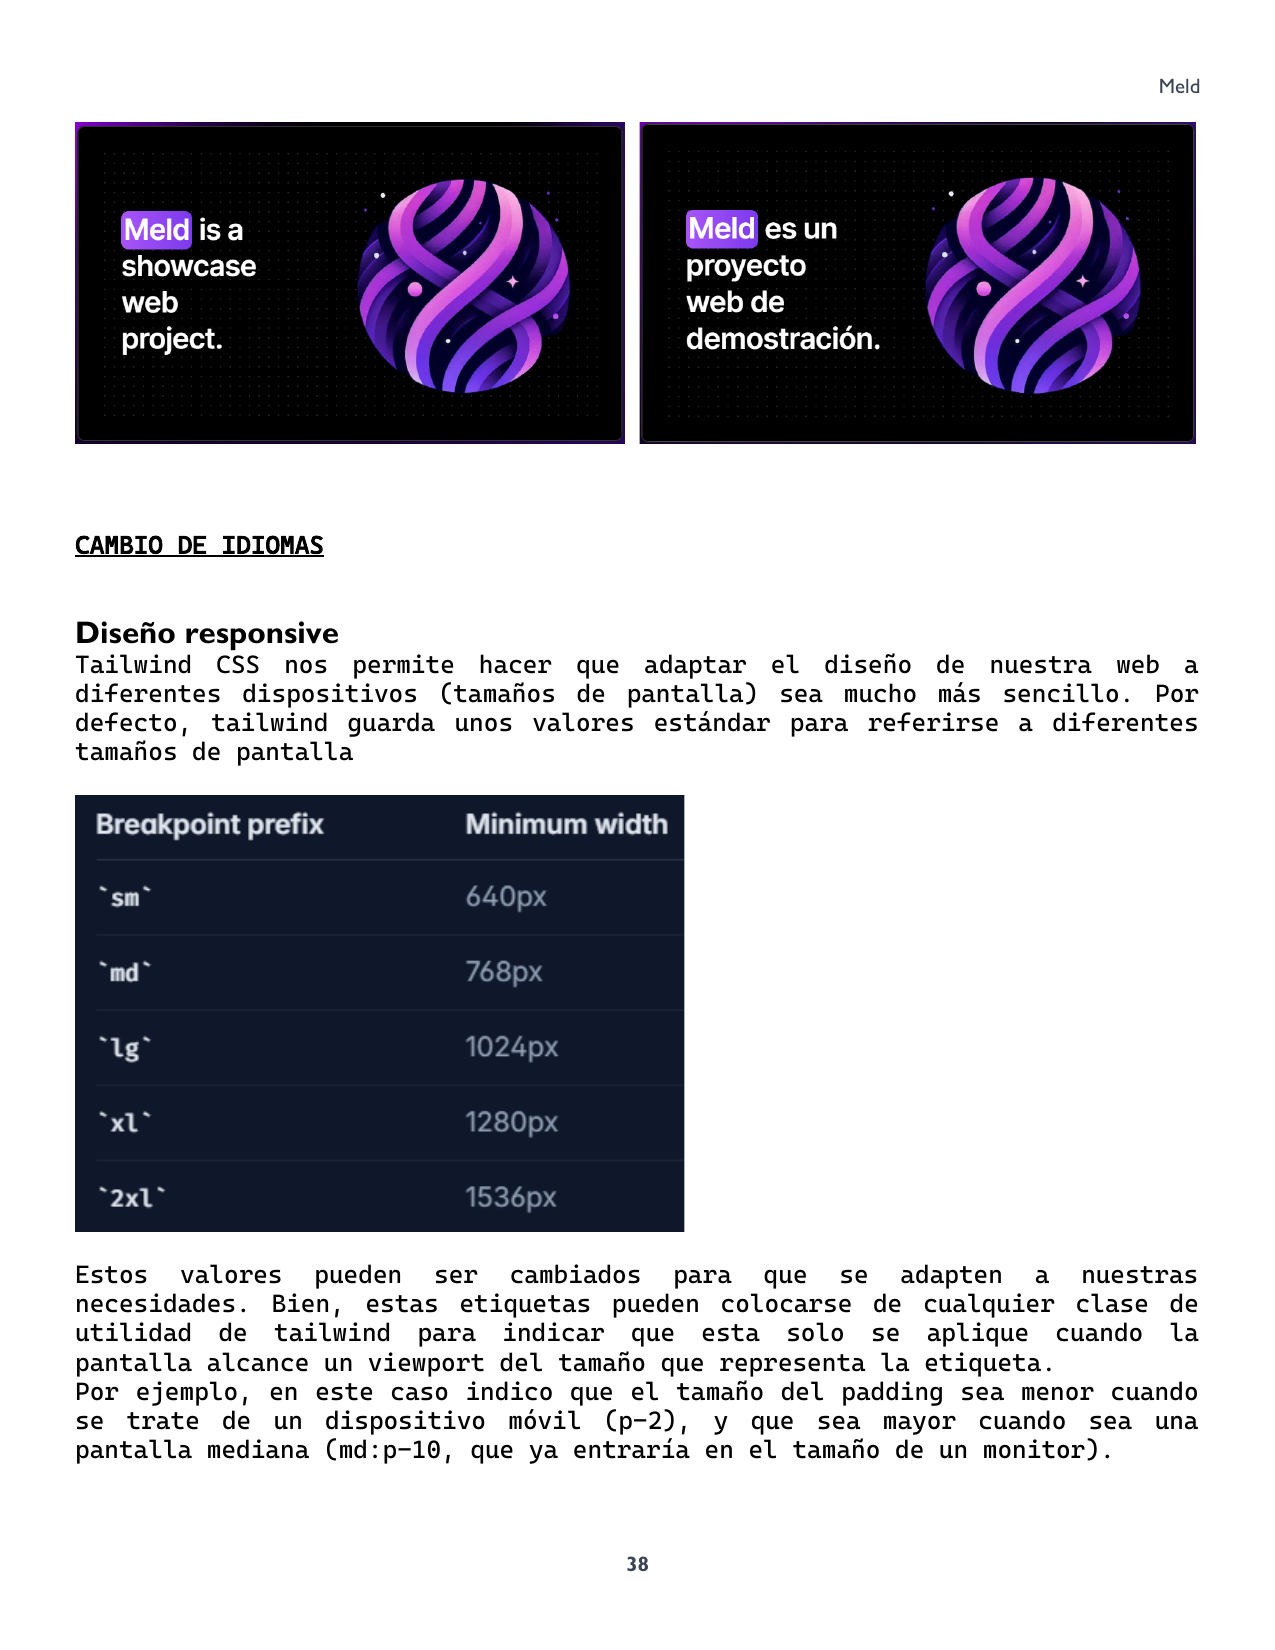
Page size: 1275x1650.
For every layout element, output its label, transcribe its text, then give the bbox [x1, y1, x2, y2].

text Estos valores pueden ser cambiados para que se adapten a nuestras necesidades. Bien, estas etiquetas pueden colocarse de cualquier clase de utilidad de tailwind para indicar que esta solo se aplique cuando la pantalla alcance un viewport del tamaño que representa la etiqueta. [75, 1261, 1200, 1377]
picture [639, 122, 1196, 444]
text Por ejemplo, en este caso indico que el tamaño del padding sea menor cuando se trate de un dispositivo móvil (p-2), y que sea mayor cuando sea una pantalla mediana (md:p-10, que ya entraría en el tamaño de un monitor). [75, 1377, 1200, 1464]
subtitle Diseño responsive [75, 617, 1200, 650]
picture [75, 795, 685, 1232]
text Tailwind CSS nos permite hacer que adaptar el diseño de nuestra web a diferentes dispositivos (tamaños de pantalla) sea mucho más sencillo. Por defecto, tailwind guarda unos valores estándar para referirse a diferentes tamaños de pantalla [75, 650, 1200, 766]
text CAMBIO DE IDIOMAS [75, 530, 1200, 559]
picture [75, 122, 625, 444]
